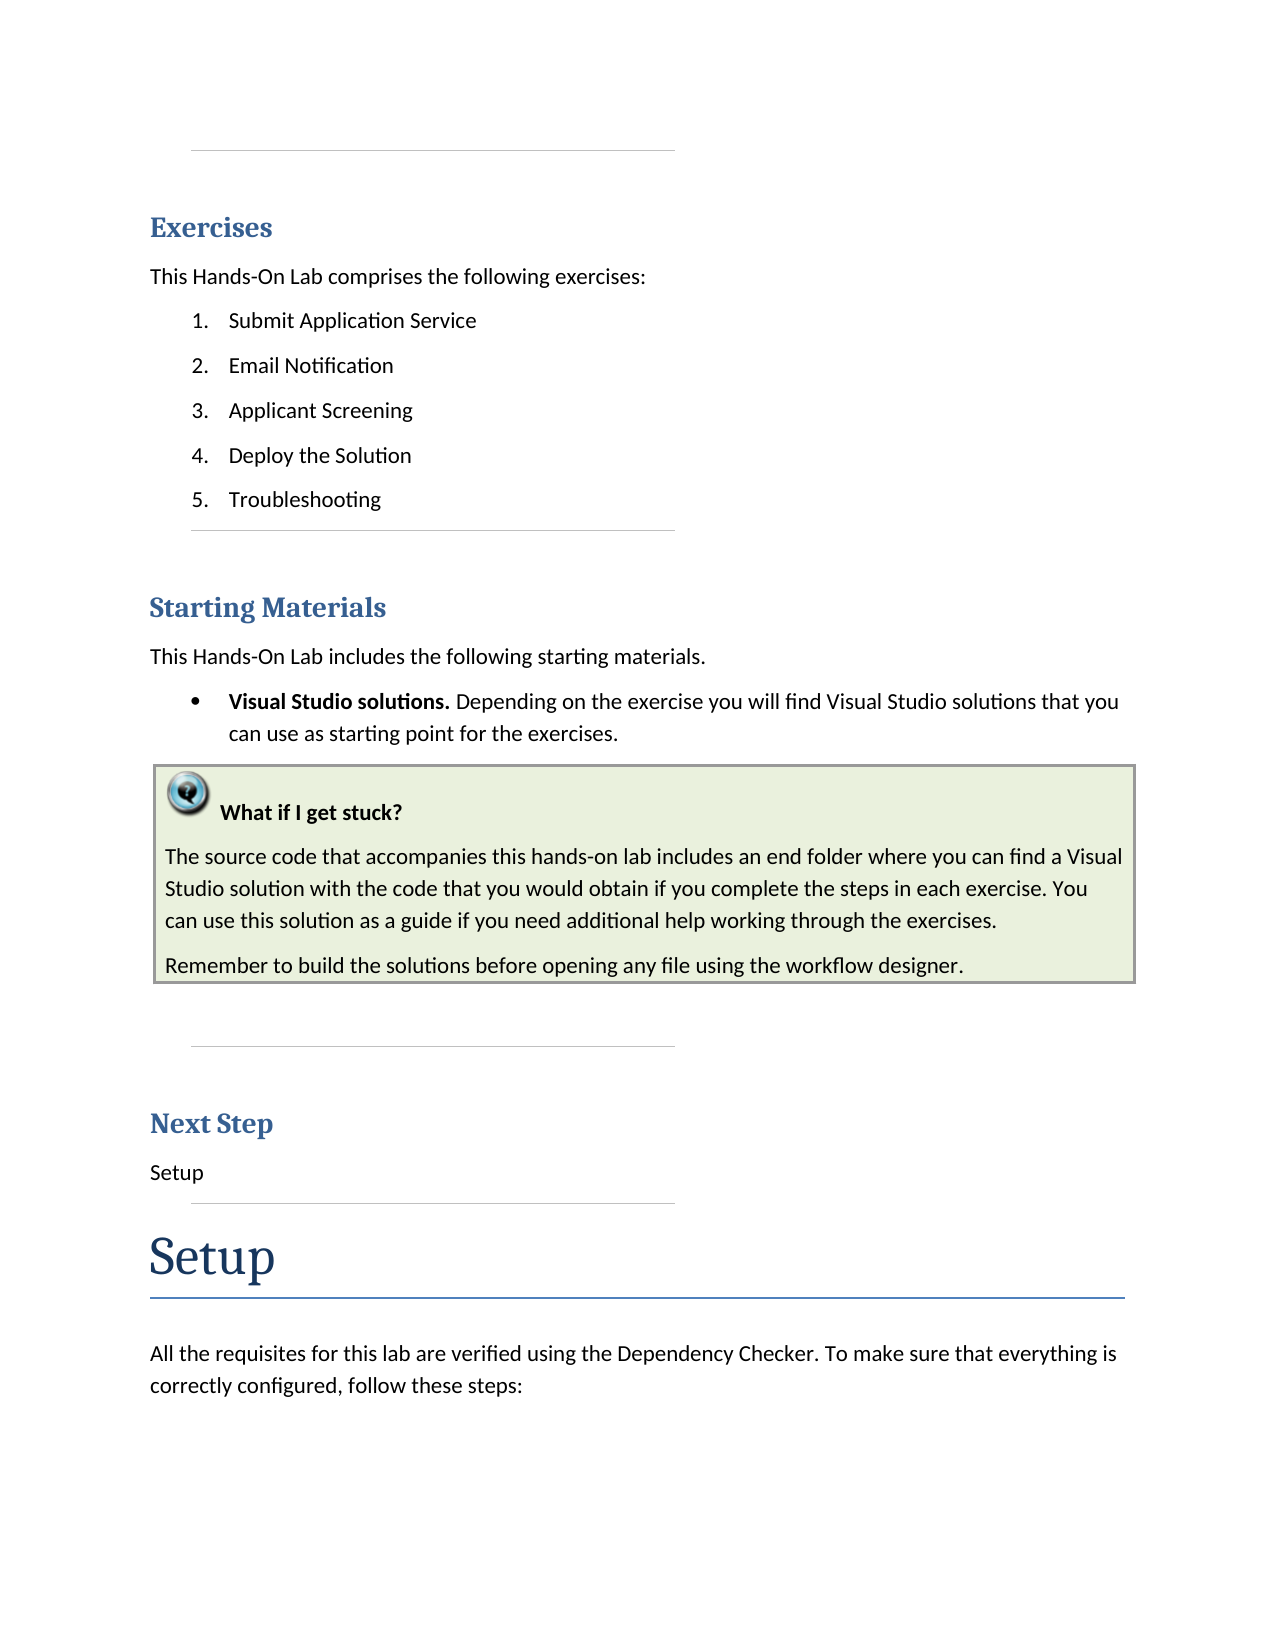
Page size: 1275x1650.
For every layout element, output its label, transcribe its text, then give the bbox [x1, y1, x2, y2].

list Visual Studio solutions. Depending on the exercise you will find Visual Studio solutions that you can use as starting point for the exercises. [191, 687, 1125, 747]
text This Hands-On Lab includes the following starting materials. [150, 642, 1125, 670]
subtitle Exercises [150, 211, 1125, 244]
text All the requisites for this lab are verified using the Dependency Checker. To make sure that everything is correctly configured, follow these steps: [150, 1339, 1125, 1399]
list Deploy the Solution [191, 441, 1125, 469]
subtitle Next Step [150, 1107, 1125, 1140]
list Email Notification [191, 351, 1125, 379]
picture [164, 768, 215, 820]
text Remember to build the solutions before opening any file using the workflow designer. [156, 946, 1133, 981]
subtitle Starting Materials [150, 591, 1125, 624]
list Troubleshooting [191, 485, 1125, 513]
text What if I get stuck? [156, 767, 1133, 826]
list Submit Application Service [191, 307, 1125, 335]
text This Hands-On Lab comprises the following exercises: [150, 262, 1125, 290]
text The source code that accompanies this hands-on lab includes an end folder where you can find a Visual Studio solution with the code that you would obtain if you complete the steps in each exercise. You can use this solution as a guide if you need additional help working through the exercises. [156, 837, 1133, 935]
list Applicant Screening [191, 396, 1125, 424]
